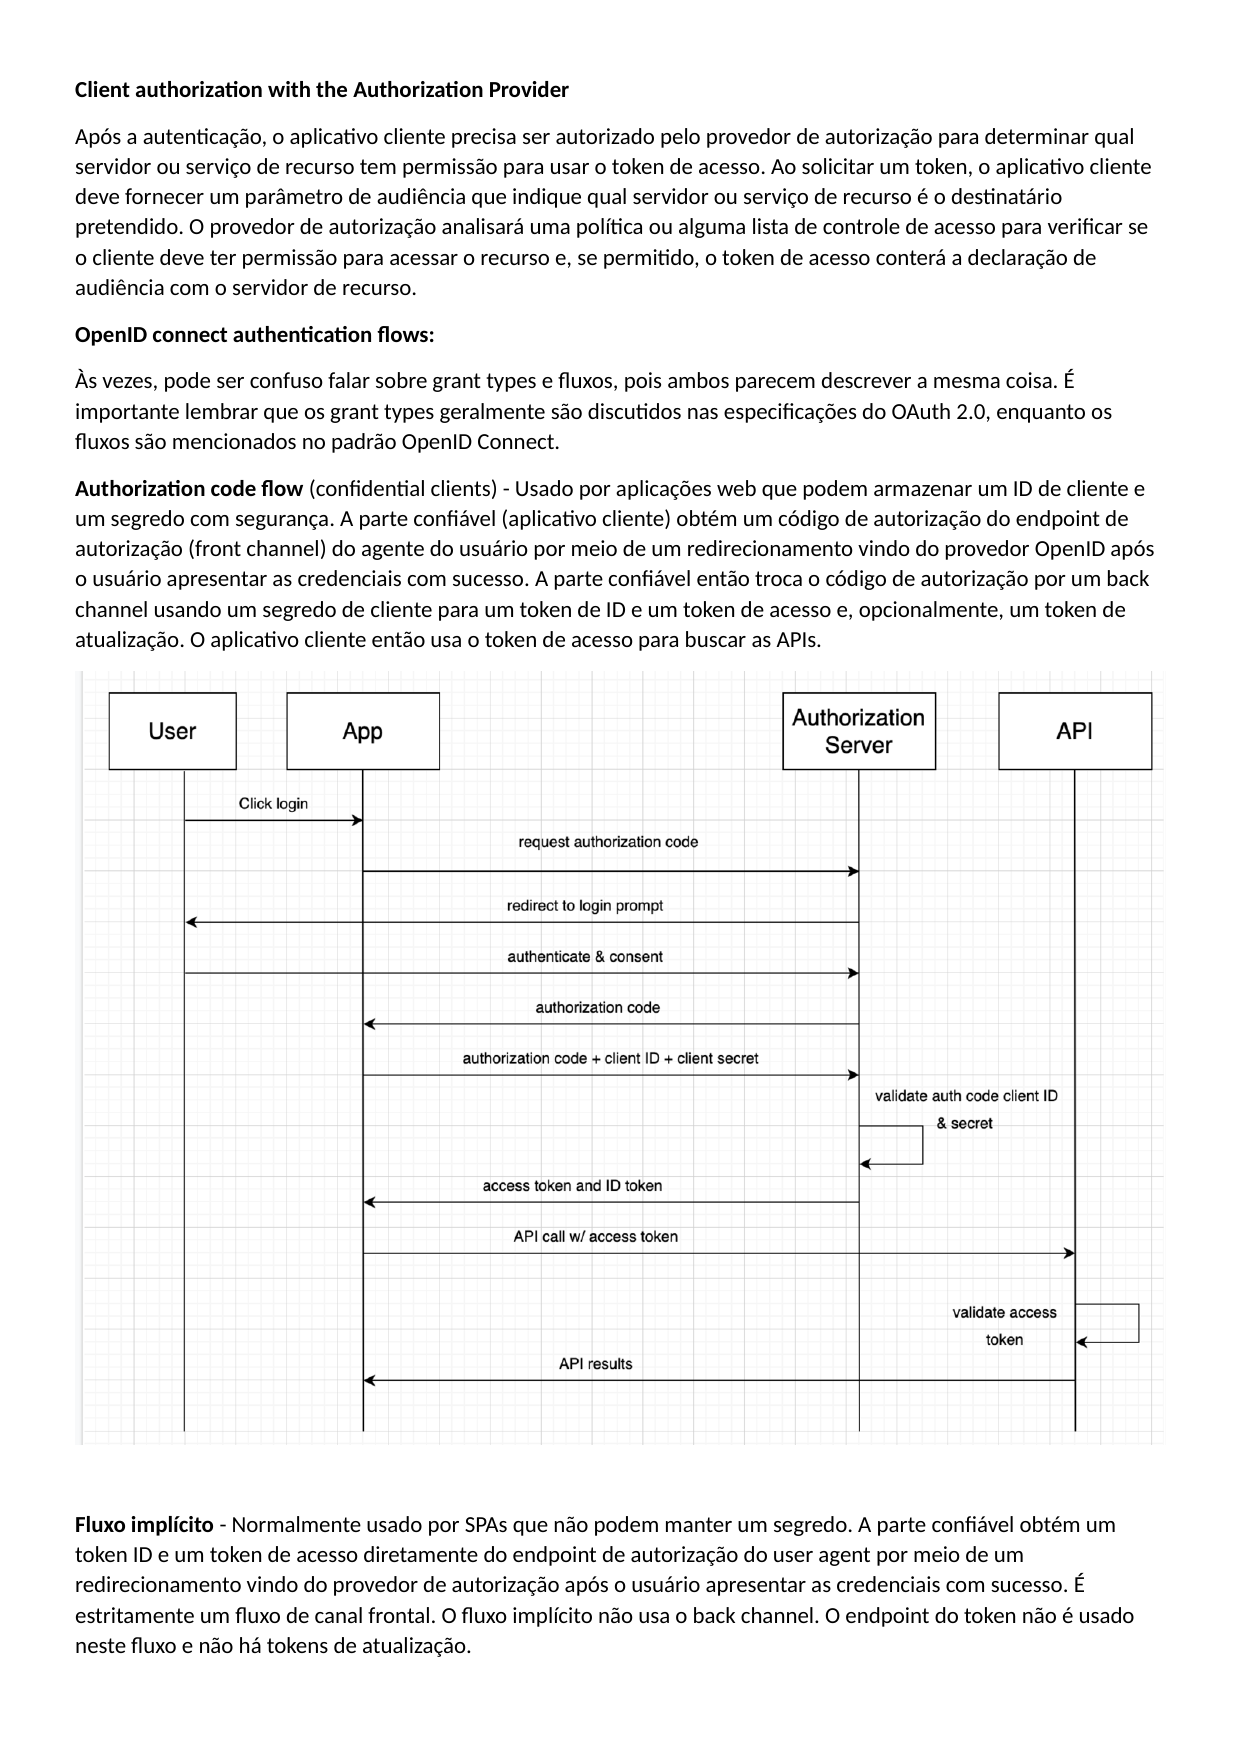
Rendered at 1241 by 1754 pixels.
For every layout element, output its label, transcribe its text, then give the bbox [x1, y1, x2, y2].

text OpenID connect authentication flows: [75, 320, 1165, 348]
text Fluxo implícito - Normalmente usado por SPAs que não podem manter um segredo. A parte confiável obtém um token ID e um token de acesso diretamente do endpoint de autorização do user agent por meio de um redirecionamento vindo do provedor de autorização após o usuário apresentar as credenciais com sucesso. É estritamente um fluxo de canal frontal. O fluxo implícito não usa o back channel. O endpoint do token não é usado neste fluxo e não há tokens de atualização. [75, 1510, 1165, 1659]
text Client authorization with the Authorization Provider [75, 75, 1165, 103]
text Às vezes, pode ser confuso falar sobre grant types e fluxos, pois ambos parecem descrever a mesma coisa. É importante lembrar que os grant types geralmente são discutidos nas especificações do OAuth 2.0, enquanto os fluxos são mencionados no padrão OpenID Connect. [75, 367, 1165, 455]
picture [75, 671, 1166, 1445]
text Após a autenticação, o aplicativo cliente precisa ser autorizado pelo provedor de autorização para determinar qual servidor ou serviço de recurso tem permissão para usar o token de acesso. Ao solicitar um token, o aplicativo cliente deve fornecer um parâmetro de audiência que indique qual servidor ou serviço de recurso é o destinatário pretendido. O provedor de autorização analisará uma política ou alguma lista de controle de acesso para verificar se o cliente deve ter permissão para acessar o recurso e, se permitido, o token de acesso conterá a declaração de audiência com o servidor de recurso. [75, 122, 1165, 301]
text Authorization code flow (confidential clients) - Usado por aplicações web que podem armazenar um ID de cliente e um segredo com segurança. A parte confiável (aplicativo cliente) obtém um código de autorização do endpoint de autorização (front channel) do agente do usuário por meio de um redirecionamento vindo do provedor OpenID após o usuário apresentar as credenciais com sucesso. A parte confiável então troca o código de autorização por um back channel usando um segredo de cliente para um token de ID e um token de acesso e, opcionalmente, um token de atualização. O aplicativo cliente então usa o token de acesso para buscar as APIs. [75, 474, 1165, 653]
